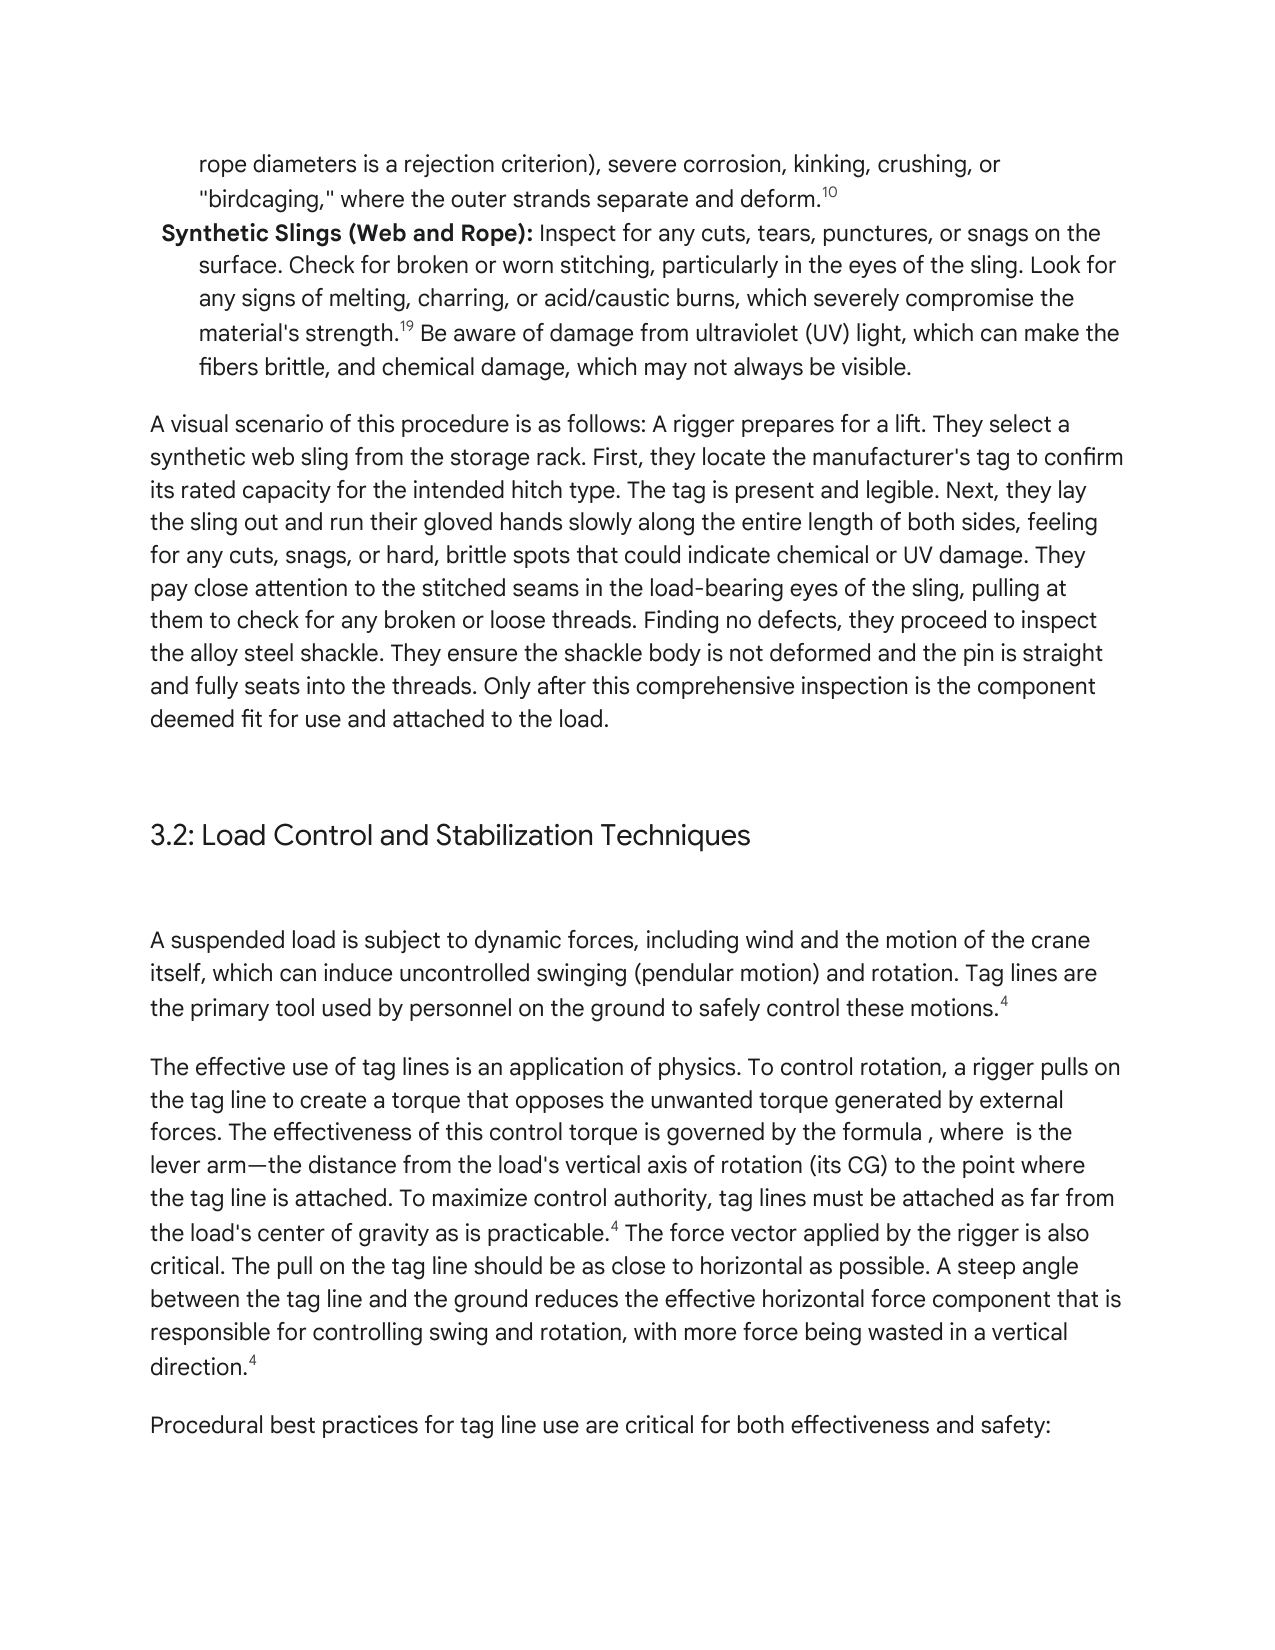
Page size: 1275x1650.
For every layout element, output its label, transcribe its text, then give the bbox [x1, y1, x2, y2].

text The effective use of tag lines is an application of physics. To control rotation, a rigger pulls on the tag line to create a torque that opposes the unwanted torque generated by external forces. The effectiveness of this control torque is governed by the formula , where is the lever arm—the distance from the load's vertical axis of rotation (its CG) to the point where the tag line is attached. To maximize control authority, tag lines must be attached as far from the load's center of gravity as is practicable.4 The force vector applied by the rigger is also critical. The pull on the tag line should be as close to horizontal as possible. A steep angle between the tag line and the ground reduces the effective horizontal force component that is responsible for controlling swing and rotation, with more force being wasted in a vertical direction.4 [150, 1053, 1125, 1382]
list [161, 150, 1125, 214]
text A suspended load is subject to dynamic forces, including wind and the motion of the crane itself, which can induce uncontrolled swinging (pendular motion) and rotation. Tag lines are the primary tool used by personnel on the ground to safely control these motions.4 [150, 927, 1125, 1024]
list Synthetic Slings (Web and Rope): Inspect for any cuts, tears, punctures, or snags on the surface. Check for broken or worn stitching, particularly in the eyes of the sling. Look for any signs of melting, charring, or acid/caustic burns, which severely compromise the material's strength.19 Be aware of damage from ultraviolet (UV) light, which can make the fibers brittle, and chemical damage, which may not always be visible. [161, 219, 1125, 381]
subtitle 3.2: Load Control and Stabilization Techniques [150, 817, 1125, 854]
text Procedural best practices for tag line use are critical for both effectiveness and safety: [150, 1412, 1125, 1441]
text A visual scenario of this procedure is as follows: A rigger prepares for a lift. They select a synthetic web sling from the storage rack. First, they locate the manufacturer's tag to confirm its rated capacity for the intended hitch type. The tag is present and legible. Next, they lay the sling out and run their gloved hands slowly along the entire length of both sides, feeling for any cuts, snags, or hard, brittle spots that could indicate chemical or UV damage. They pay close attention to the stitched seams in the load-bearing eyes of the sling, pulling at them to check for any broken or loose threads. Finding no defects, they proceed to inspect the alloy steel shackle. They ensure the shackle body is not deformed and the pin is straight and fully seats into the threads. Only after this comprehensive inspection is the component deemed fit for use and attached to the load. [150, 410, 1125, 733]
